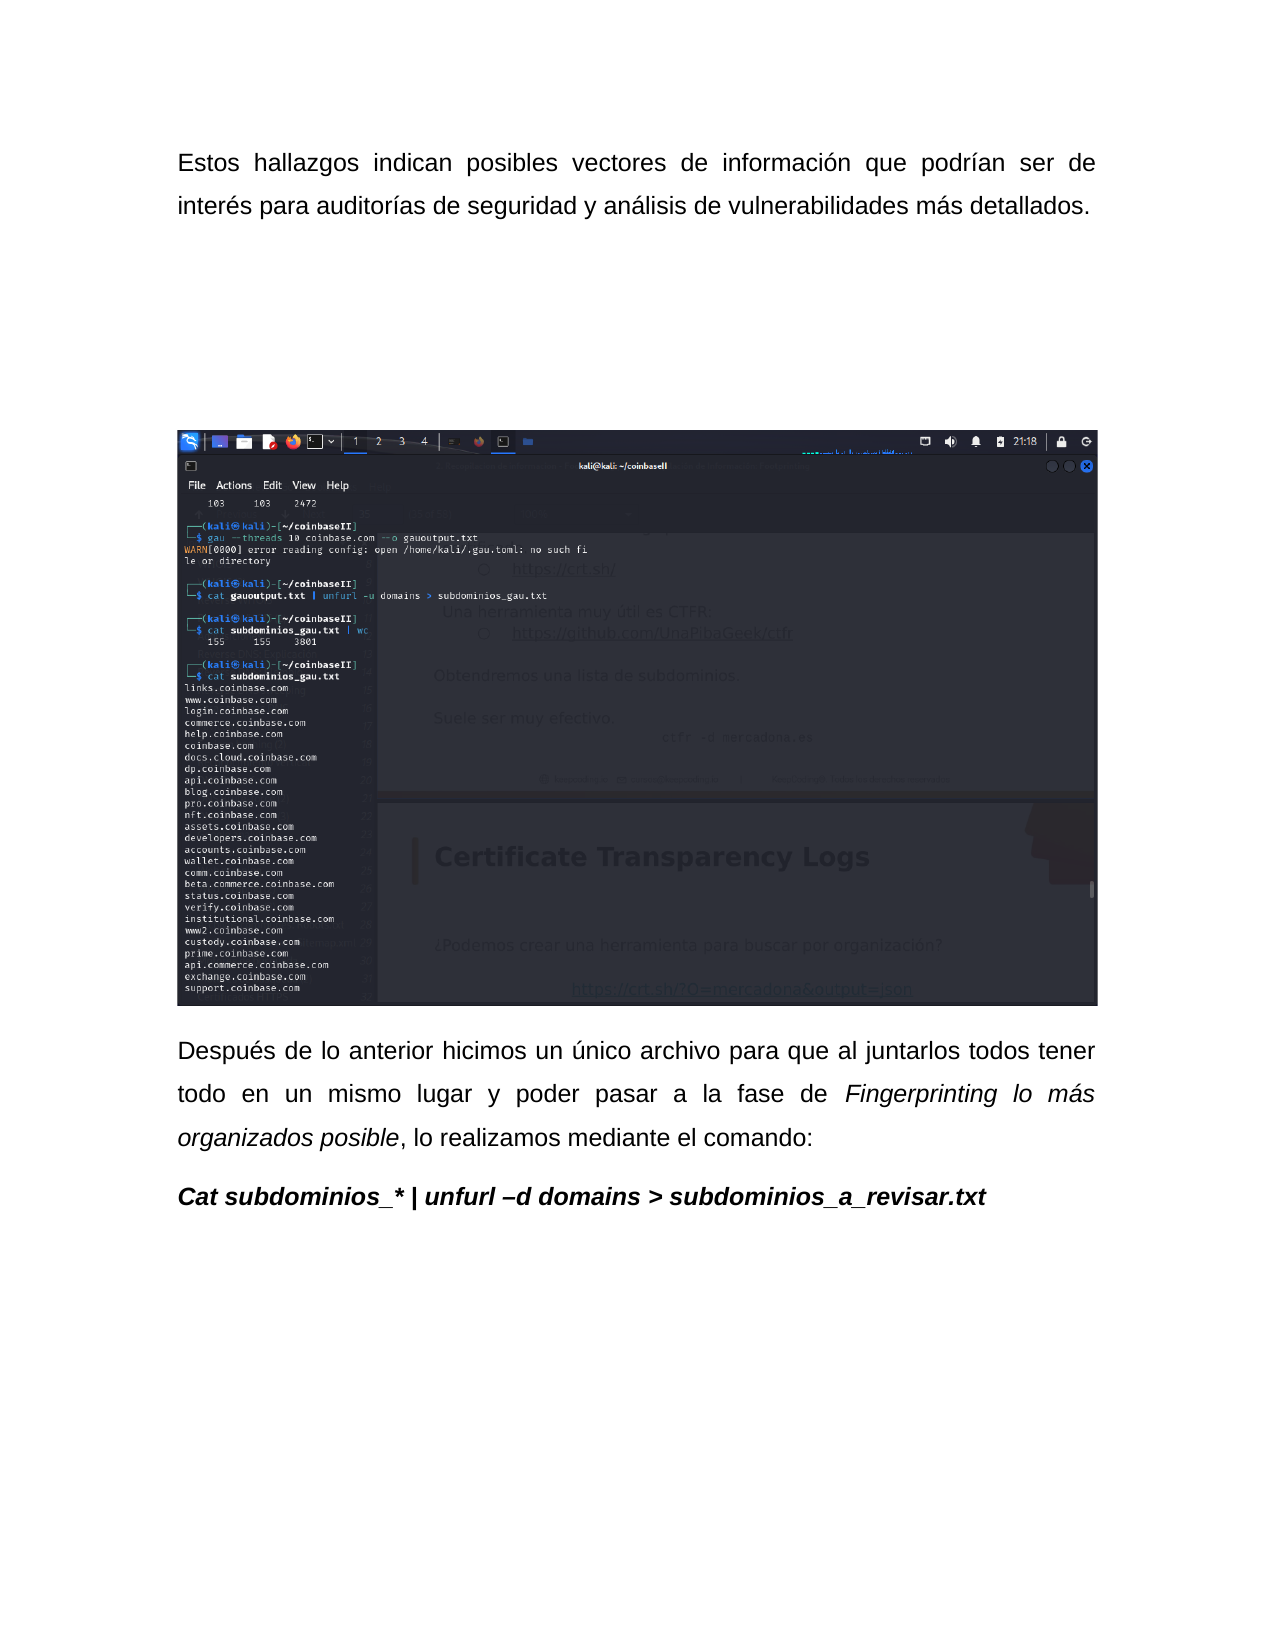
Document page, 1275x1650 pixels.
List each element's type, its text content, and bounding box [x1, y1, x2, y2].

text Cat subdominios_* | unfurl –d domains > subdominios_a_revisar.txt [177, 1182, 1098, 1211]
text Estos hallazgos indican posibles vectores de información que podrían ser de interés para auditorías de seguridad y análisis de vulnerabilidades más detallados. [177, 148, 1098, 219]
text Después de lo anterior hicimos un único archivo para que al juntarlos todos tener todo en un mismo lugar y poder pasar a la fase de Fingerprinting lo más organizados posible, lo realizamos mediante el comando: [177, 1036, 1098, 1151]
picture [177, 430, 1098, 1006]
